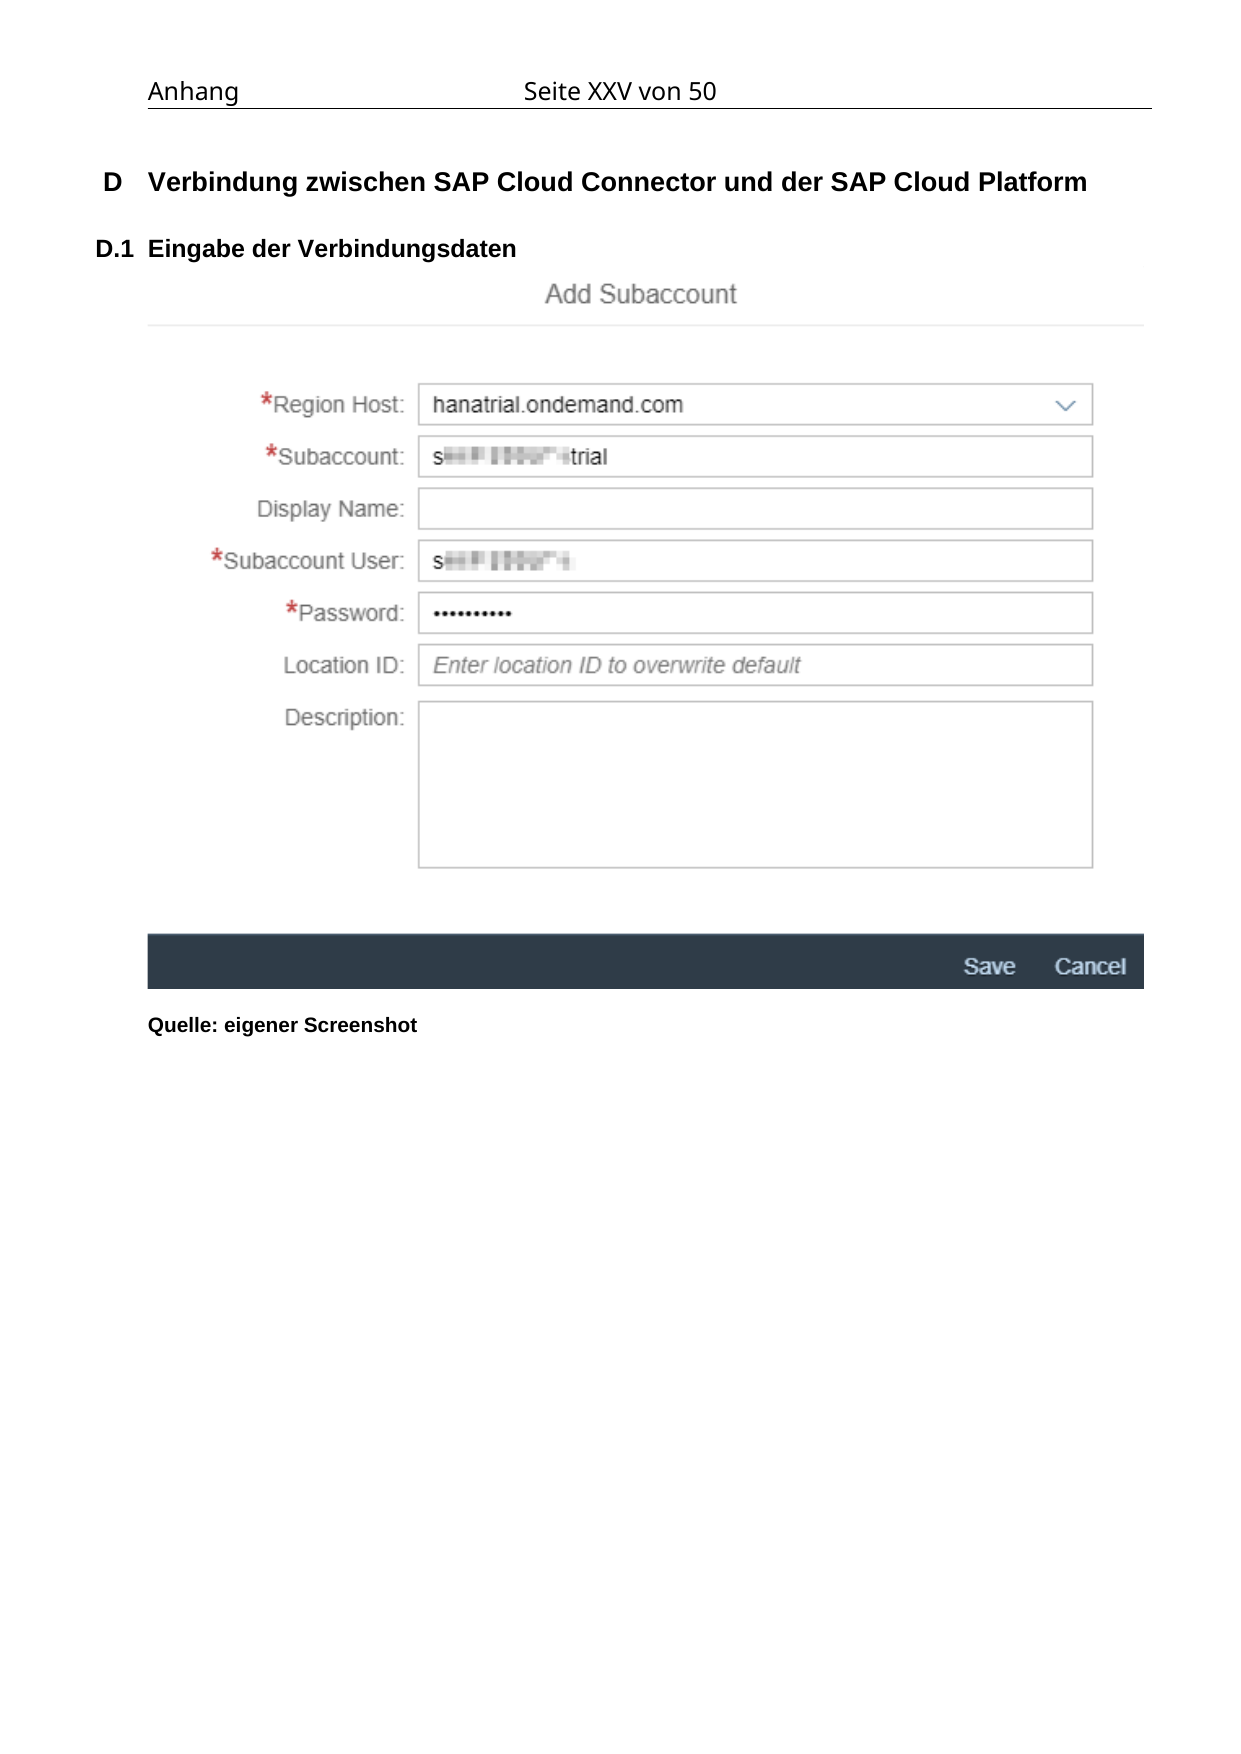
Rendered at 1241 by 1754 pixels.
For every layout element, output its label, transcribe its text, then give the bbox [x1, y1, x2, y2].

text Eingabe der Verbindungsdaten [95, 234, 1152, 262]
text Quelle: eigener Screenshot [148, 1013, 1152, 1037]
text Verbindung zwischen SAP Cloud Connector und der SAP Cloud Platform [103, 166, 1152, 197]
picture [147, 266, 1144, 989]
